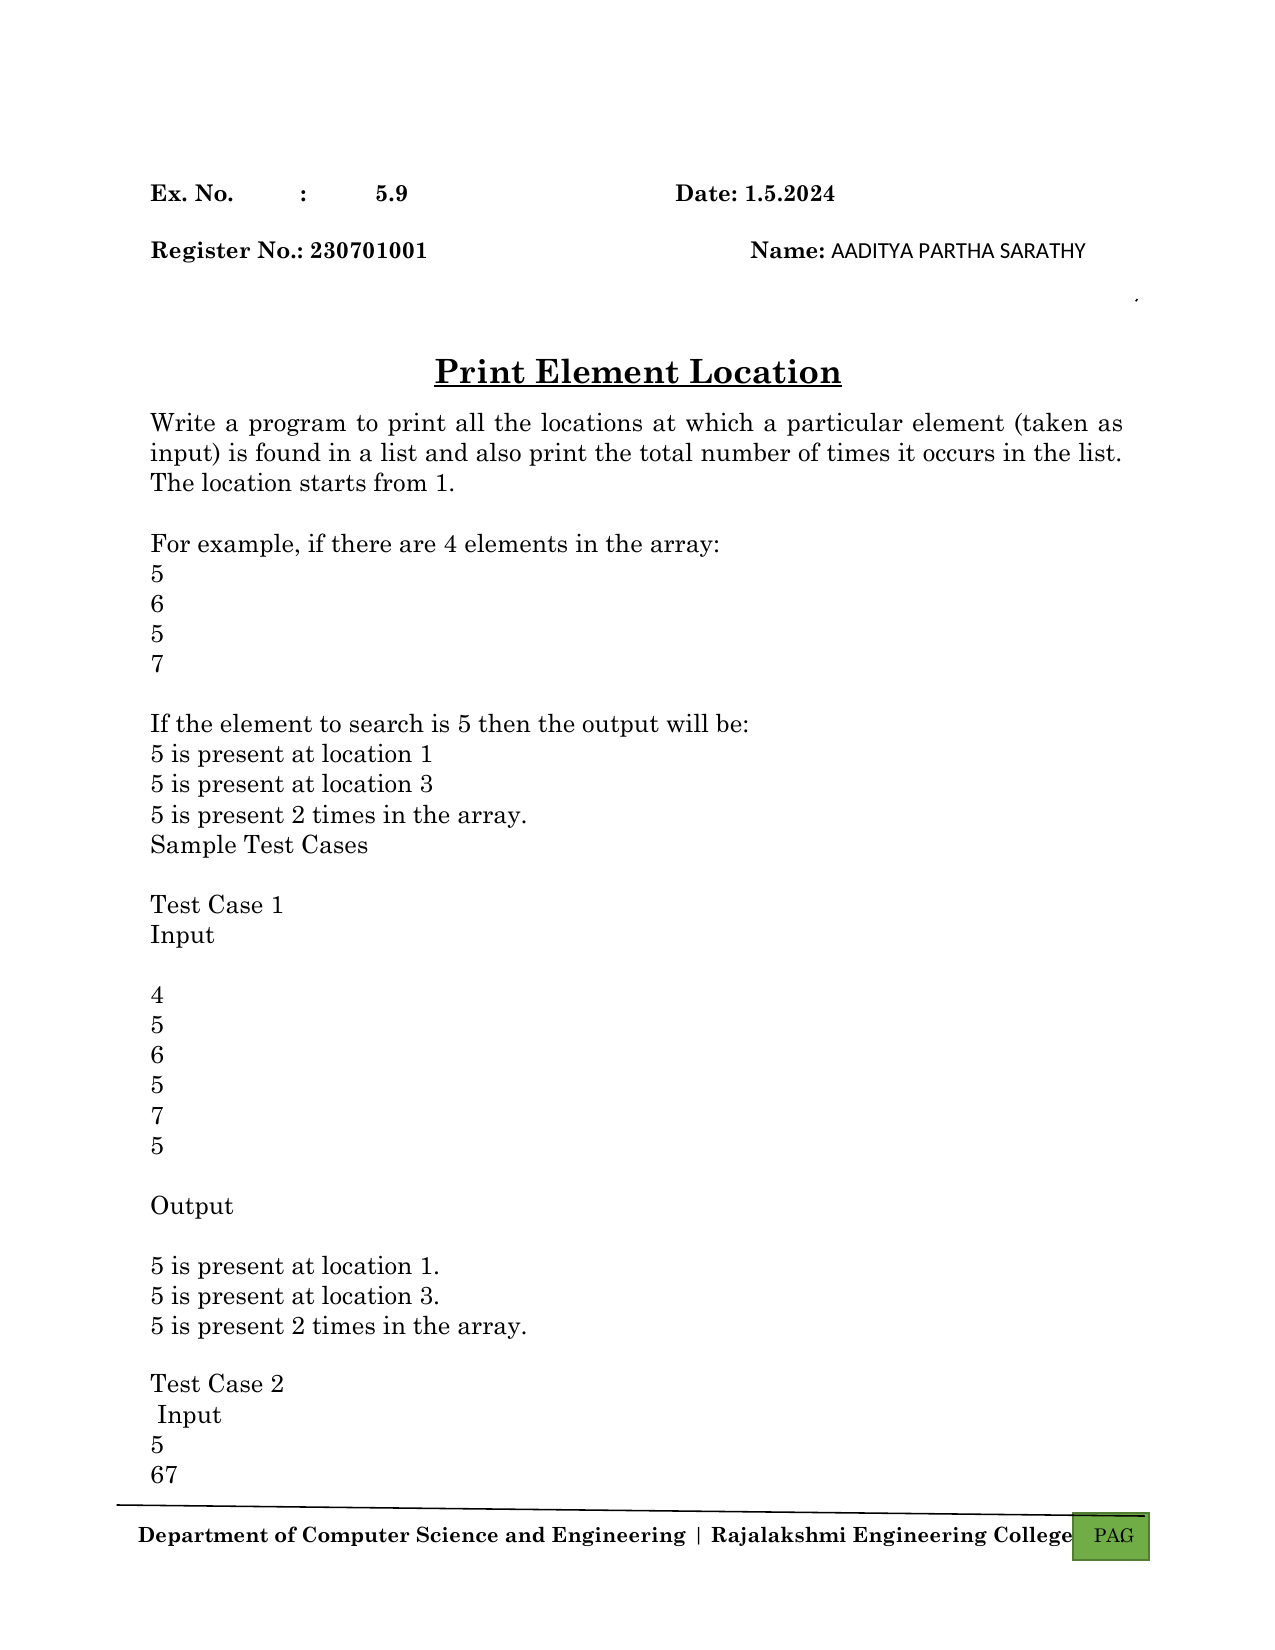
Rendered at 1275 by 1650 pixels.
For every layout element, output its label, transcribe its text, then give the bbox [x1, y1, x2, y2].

text 5 [150, 557, 1125, 588]
text 5 [150, 618, 1125, 648]
text 5 is present at location 1. [150, 1250, 1125, 1280]
text 5 [150, 1009, 1125, 1039]
text 5 is present at location 3. [150, 1280, 1125, 1310]
text For example, if there are 4 elements in the array: [150, 527, 1125, 557]
text 67 [150, 1458, 1125, 1489]
text 7 [150, 648, 1125, 678]
text 5 is present at location 1 [150, 738, 1125, 768]
text 7 [150, 1099, 1125, 1129]
text Ex. No. : 5.9 Date: 1.5.2024 [150, 179, 1125, 207]
text Test Case 2 [150, 1368, 1125, 1398]
text Input [150, 919, 1125, 949]
text Test Case 1 [150, 889, 1125, 919]
text Register No.: 230701001 Name: AADITYA PARTHA SARATHY [150, 236, 1125, 264]
text 4 [150, 979, 1125, 1009]
text 5 is present 2 times in the array. [150, 1310, 1125, 1340]
text 5 is present at location 3 [150, 768, 1125, 798]
text Output [150, 1190, 1125, 1220]
text If the element to search is 5 then the output will be: [150, 708, 1125, 738]
text 6 [150, 1039, 1125, 1069]
text Print Element Location [150, 350, 1125, 390]
text 5 [150, 1069, 1125, 1099]
text 5 is present 2 times in the array. [150, 798, 1125, 828]
text Write a program to print all the locations at which a particular element (taken as input) is found in a list and also print the total number of times it occurs in the list. The location starts from 1. [150, 407, 1125, 497]
text 5 [150, 1129, 1125, 1159]
text Input [150, 1398, 1125, 1428]
text 6 [150, 588, 1125, 618]
text 5 [150, 1428, 1125, 1458]
text Sample Test Cases [150, 828, 1125, 858]
